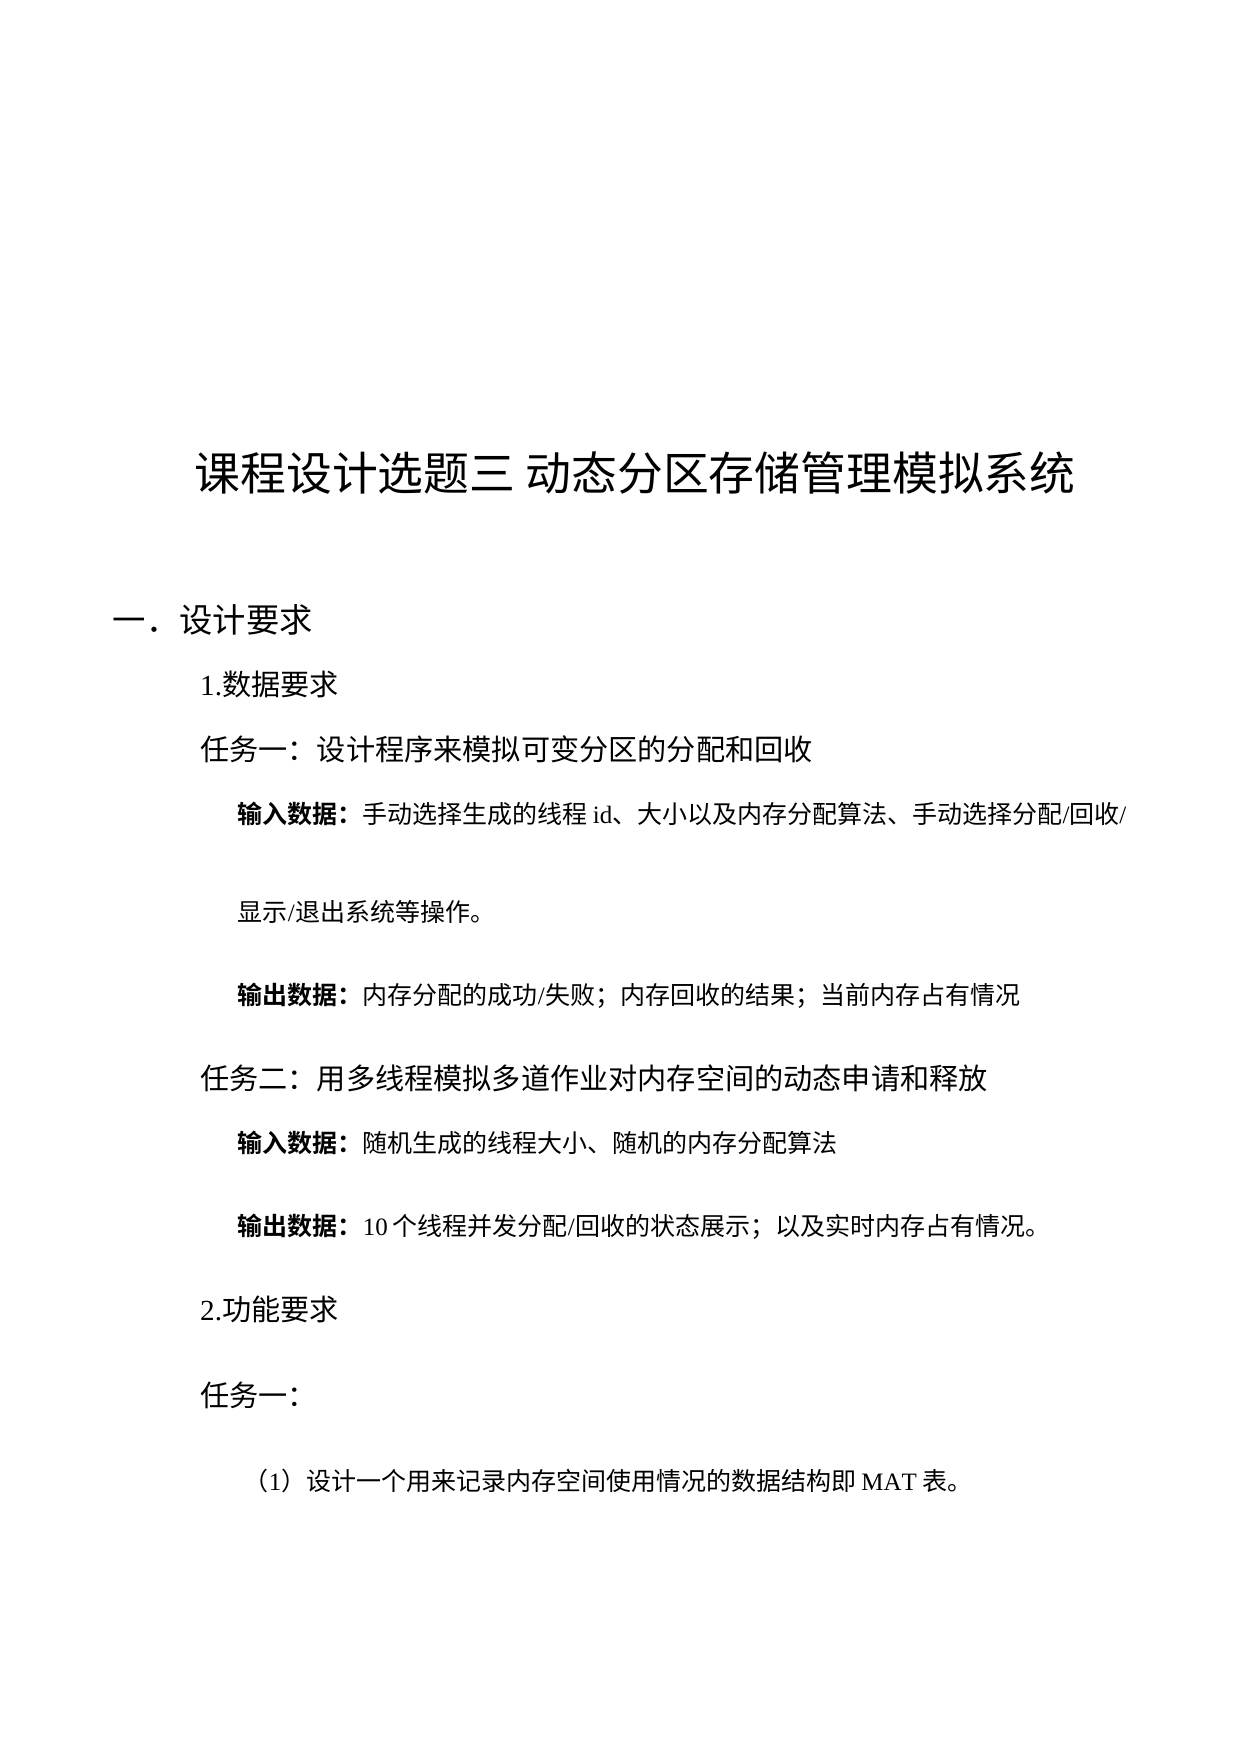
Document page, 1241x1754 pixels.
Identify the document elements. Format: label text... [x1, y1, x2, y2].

list 输出数据：内存分配的成功/失败；内存回收的结果；当前内存占有情况 [238, 961, 1128, 1026]
list 输入数据：随机生成的线程大小、随机的内存分配算法 [238, 1109, 1128, 1174]
text 2.功能要求 [112, 1275, 1128, 1340]
text 1.数据要求 [200, 650, 1128, 715]
text 任务一：设计程序来模拟可变分区的分配和回收 [200, 715, 1128, 780]
text （1）设计一个用来记录内存空间使用情况的数据结构即MAT表。 [112, 1447, 1128, 1512]
list 输出数据：10个线程并发分配/回收的状态展示；以及实时内存占有情况。 [238, 1192, 1128, 1257]
text 任务一： [112, 1361, 1128, 1426]
text 一．设计要求 [112, 585, 1128, 650]
text 任务二：用多线程模拟多道作业对内存空间的动态申请和释放 [200, 1044, 1128, 1109]
list 课程设计选题三 动态分区存储管理模拟系统 [142, 422, 1128, 519]
list 输入数据：手动选择生成的线程id、大小以及内存分配算法、手动选择分配/回收/显示/退出系统等操作。 [238, 780, 1128, 943]
